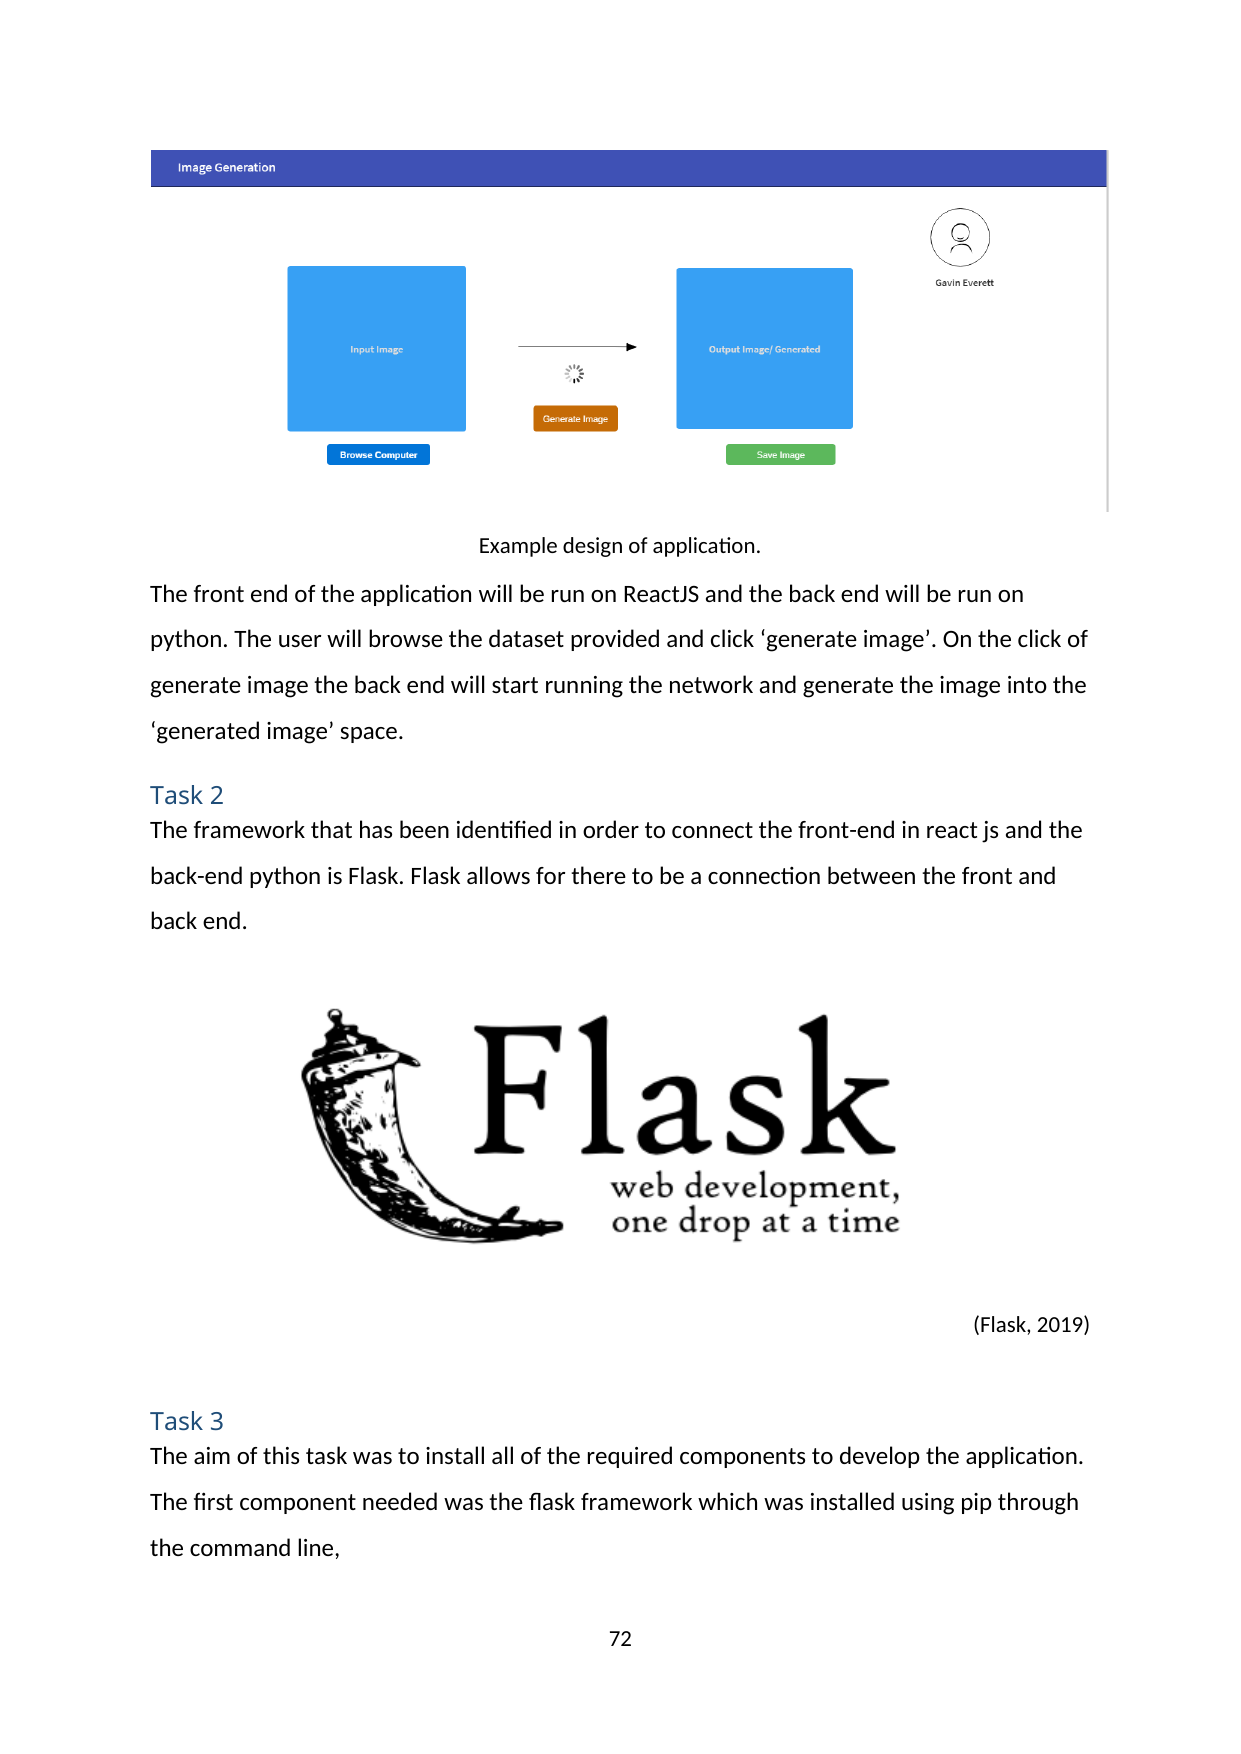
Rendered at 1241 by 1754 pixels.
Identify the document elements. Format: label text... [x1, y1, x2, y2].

text The aim of this task was to install all of the required components to develop the application. The first component needed was the flask framework which was installed using pip through the command line, [150, 1440, 1090, 1562]
subtitle Task 2 [150, 777, 1090, 811]
text The framework that has been identified in order to connect the front-end in react js and the back-end python is Flask. Flask allows for there to be a connection between the front and back end. [150, 814, 1090, 936]
text Example design of application. [150, 531, 1090, 559]
subtitle Task 3 [150, 1403, 1090, 1437]
picture [150, 967, 1091, 1291]
picture [150, 150, 1109, 512]
text The front end of the application will be run on ReactJS and the back end will be run on python. The user will browse the dataset provided and click ‘generate image’. On the click of generate image the back end will start running the network and generate the image into the ‘generated image’ space. [150, 578, 1090, 745]
